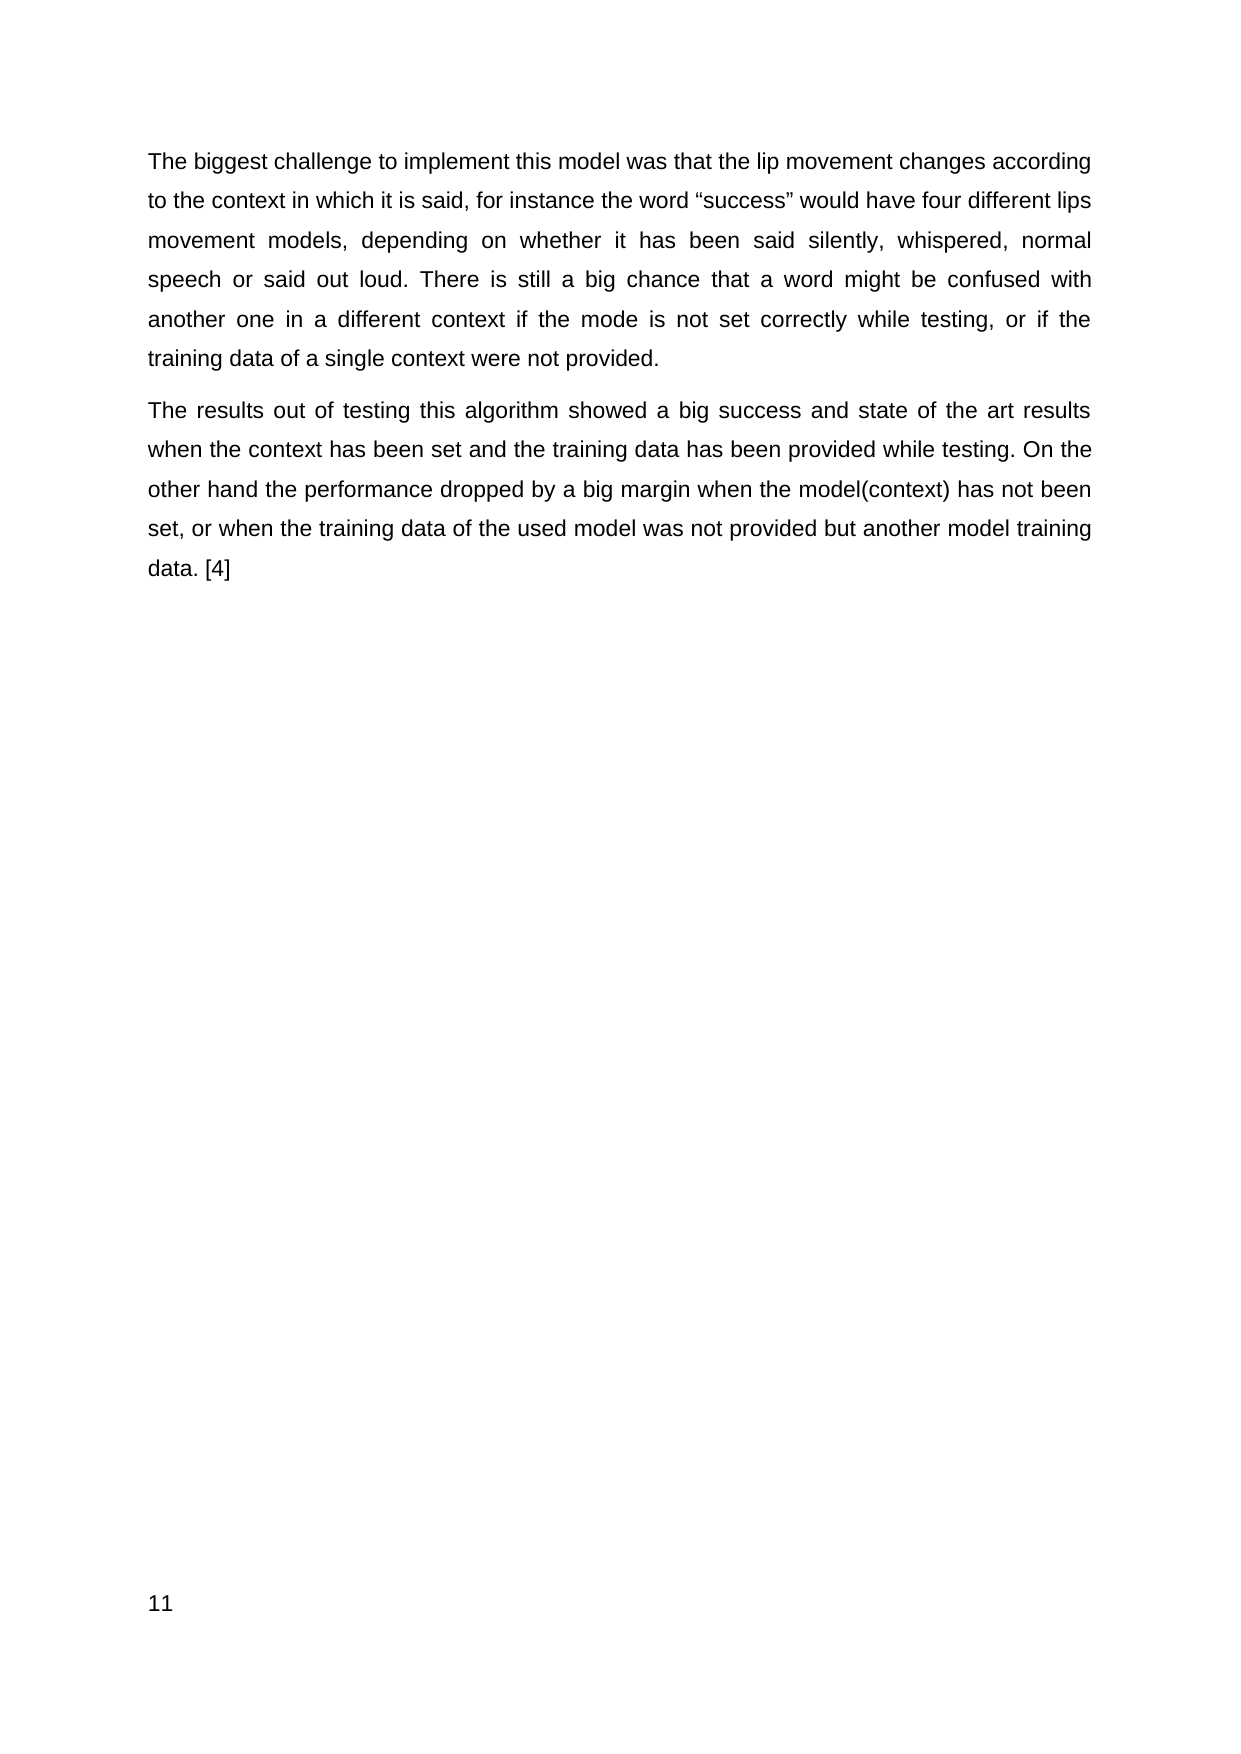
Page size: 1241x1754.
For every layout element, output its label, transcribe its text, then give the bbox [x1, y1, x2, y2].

text The results out of testing this algorithm showed a big success and state of the art results when the context has been set and the training data has been provided while testing. On the other hand the performance dropped by a big margin when the model(context) has not been set, or when the training data of the used model was not provided but another model training data. [4] [148, 397, 1093, 581]
text The biggest challenge to implement this model was that the lip movement changes according to the context in which it is said, for instance the word “success” would have four different lips movement models, depending on whether it has been said silently, whispered, normal speech or said out loud. There is still a big chance that a word might be confused with another one in a different context if the mode is not set correctly while testing, or if the training data of a single context were not provided. [148, 148, 1093, 371]
